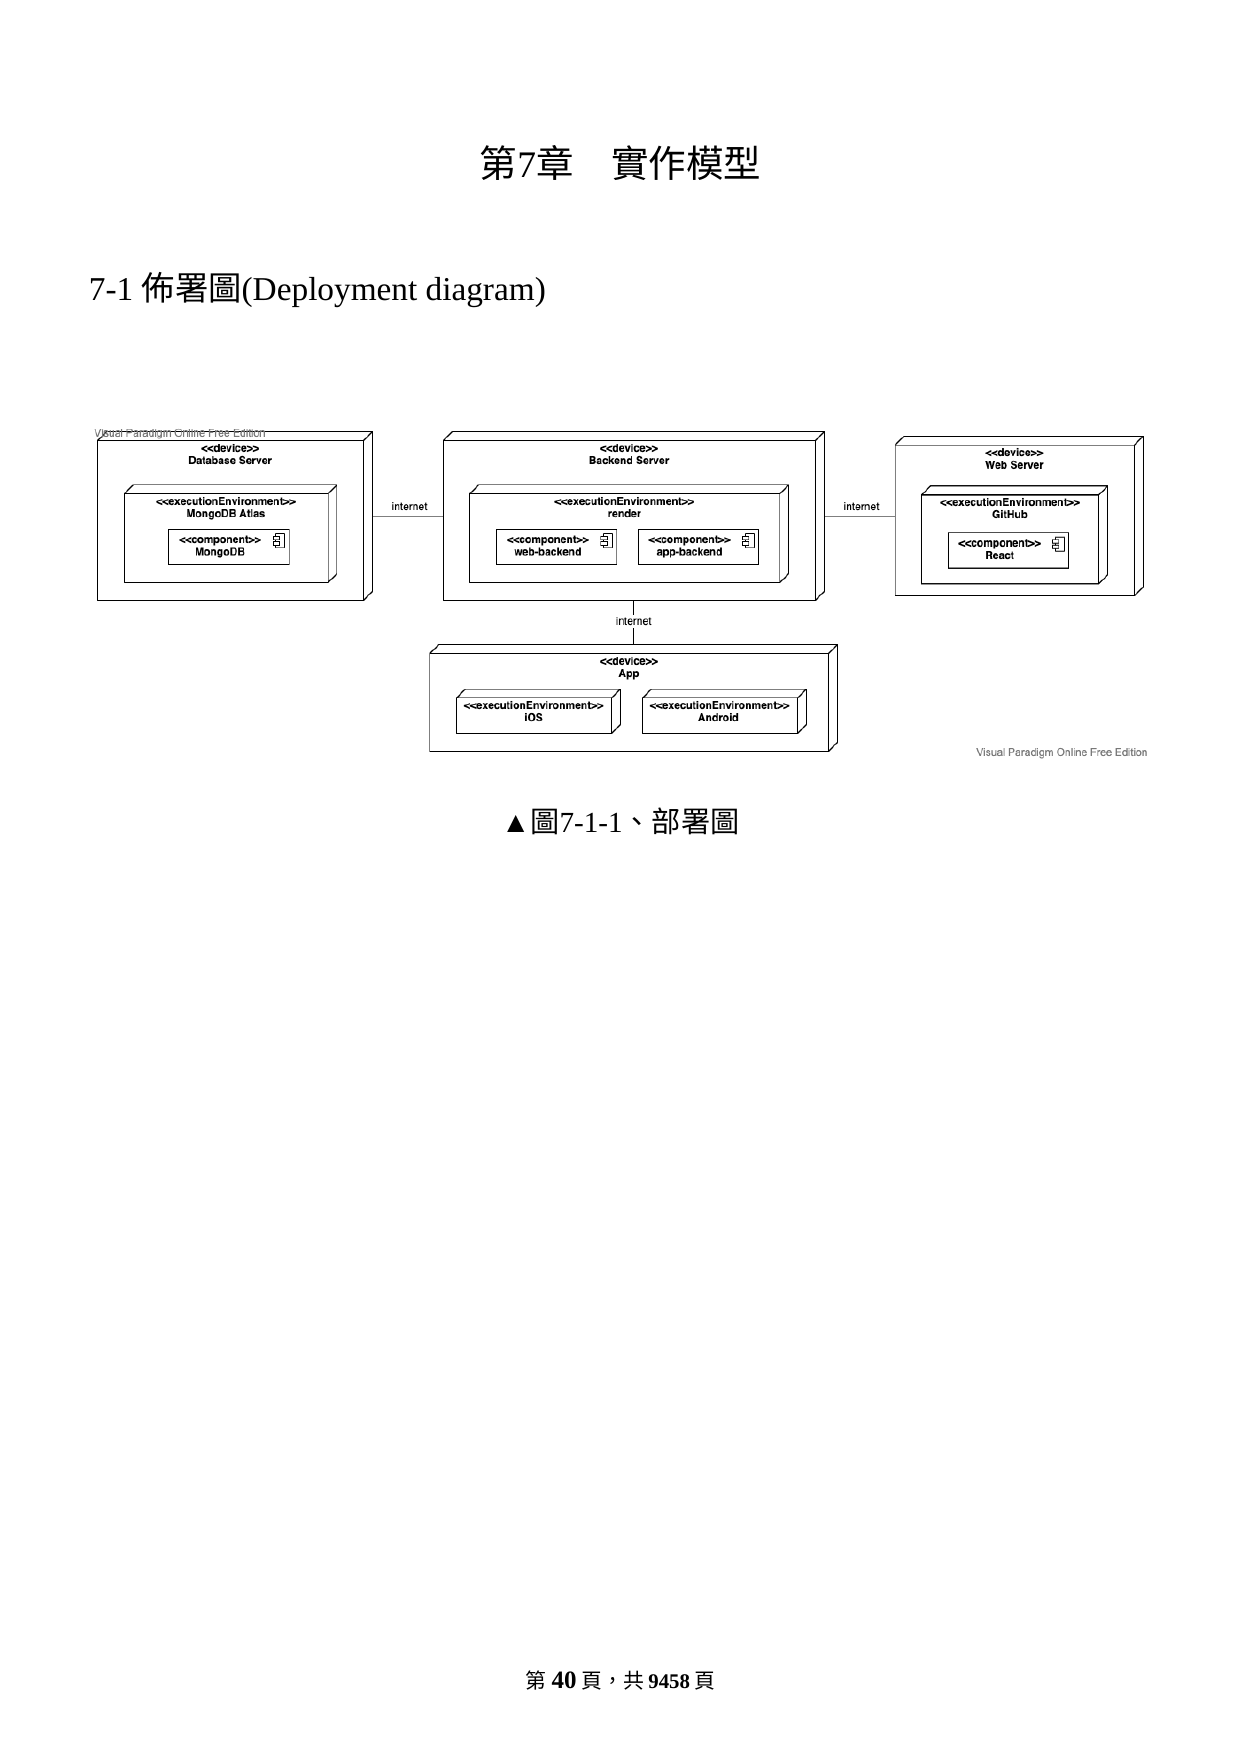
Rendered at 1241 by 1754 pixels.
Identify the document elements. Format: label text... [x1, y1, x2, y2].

picture [88, 422, 1152, 760]
subtitle 實作模型 [89, 121, 1152, 201]
subtitle 佈署圖(Deployment diagram) [89, 247, 1152, 326]
